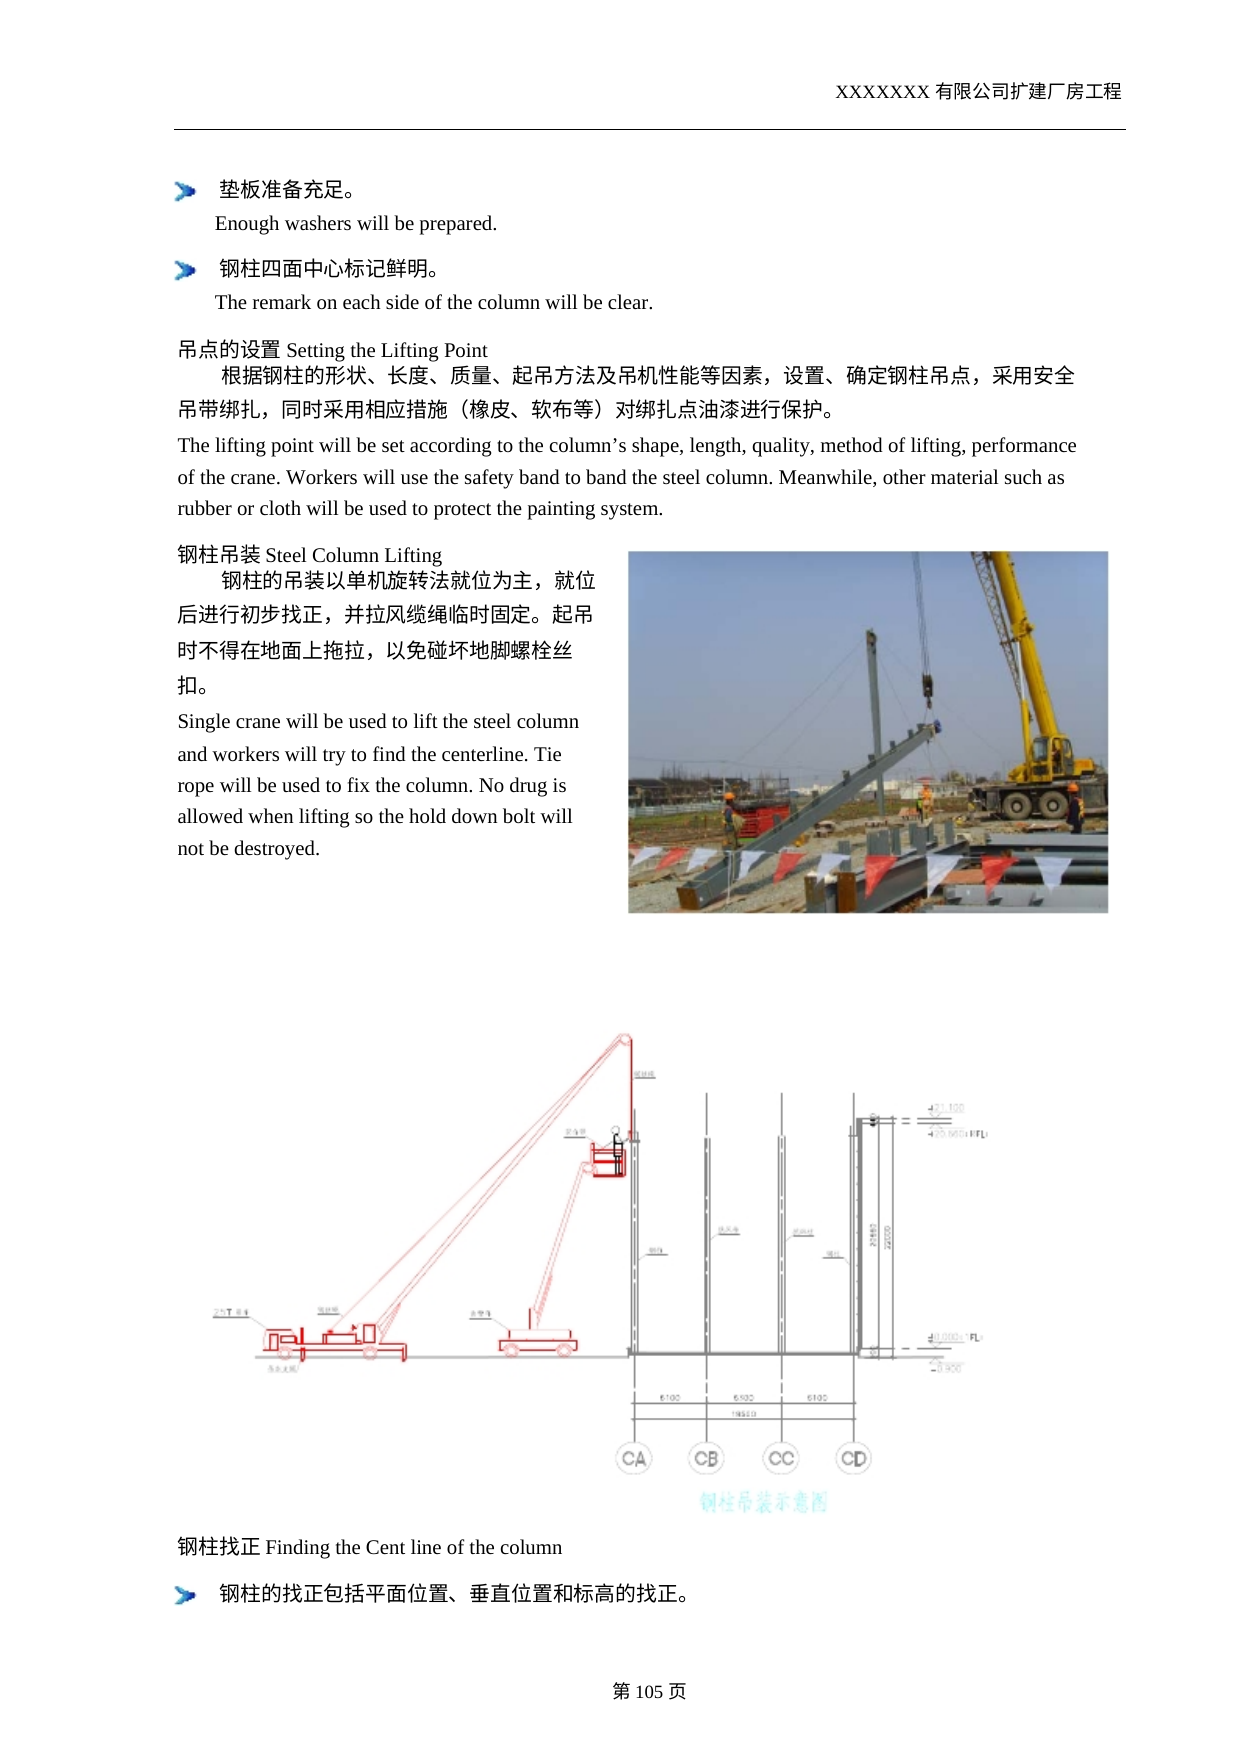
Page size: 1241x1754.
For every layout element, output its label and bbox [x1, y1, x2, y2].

picture [697, 1487, 830, 1518]
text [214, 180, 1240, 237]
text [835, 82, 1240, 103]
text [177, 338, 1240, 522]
picture [210, 1029, 991, 1478]
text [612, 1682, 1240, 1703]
picture [172, 179, 198, 203]
picture [172, 258, 198, 282]
picture [627, 550, 1110, 915]
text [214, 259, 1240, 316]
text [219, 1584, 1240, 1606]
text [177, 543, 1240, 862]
picture [172, 1585, 198, 1606]
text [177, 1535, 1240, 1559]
